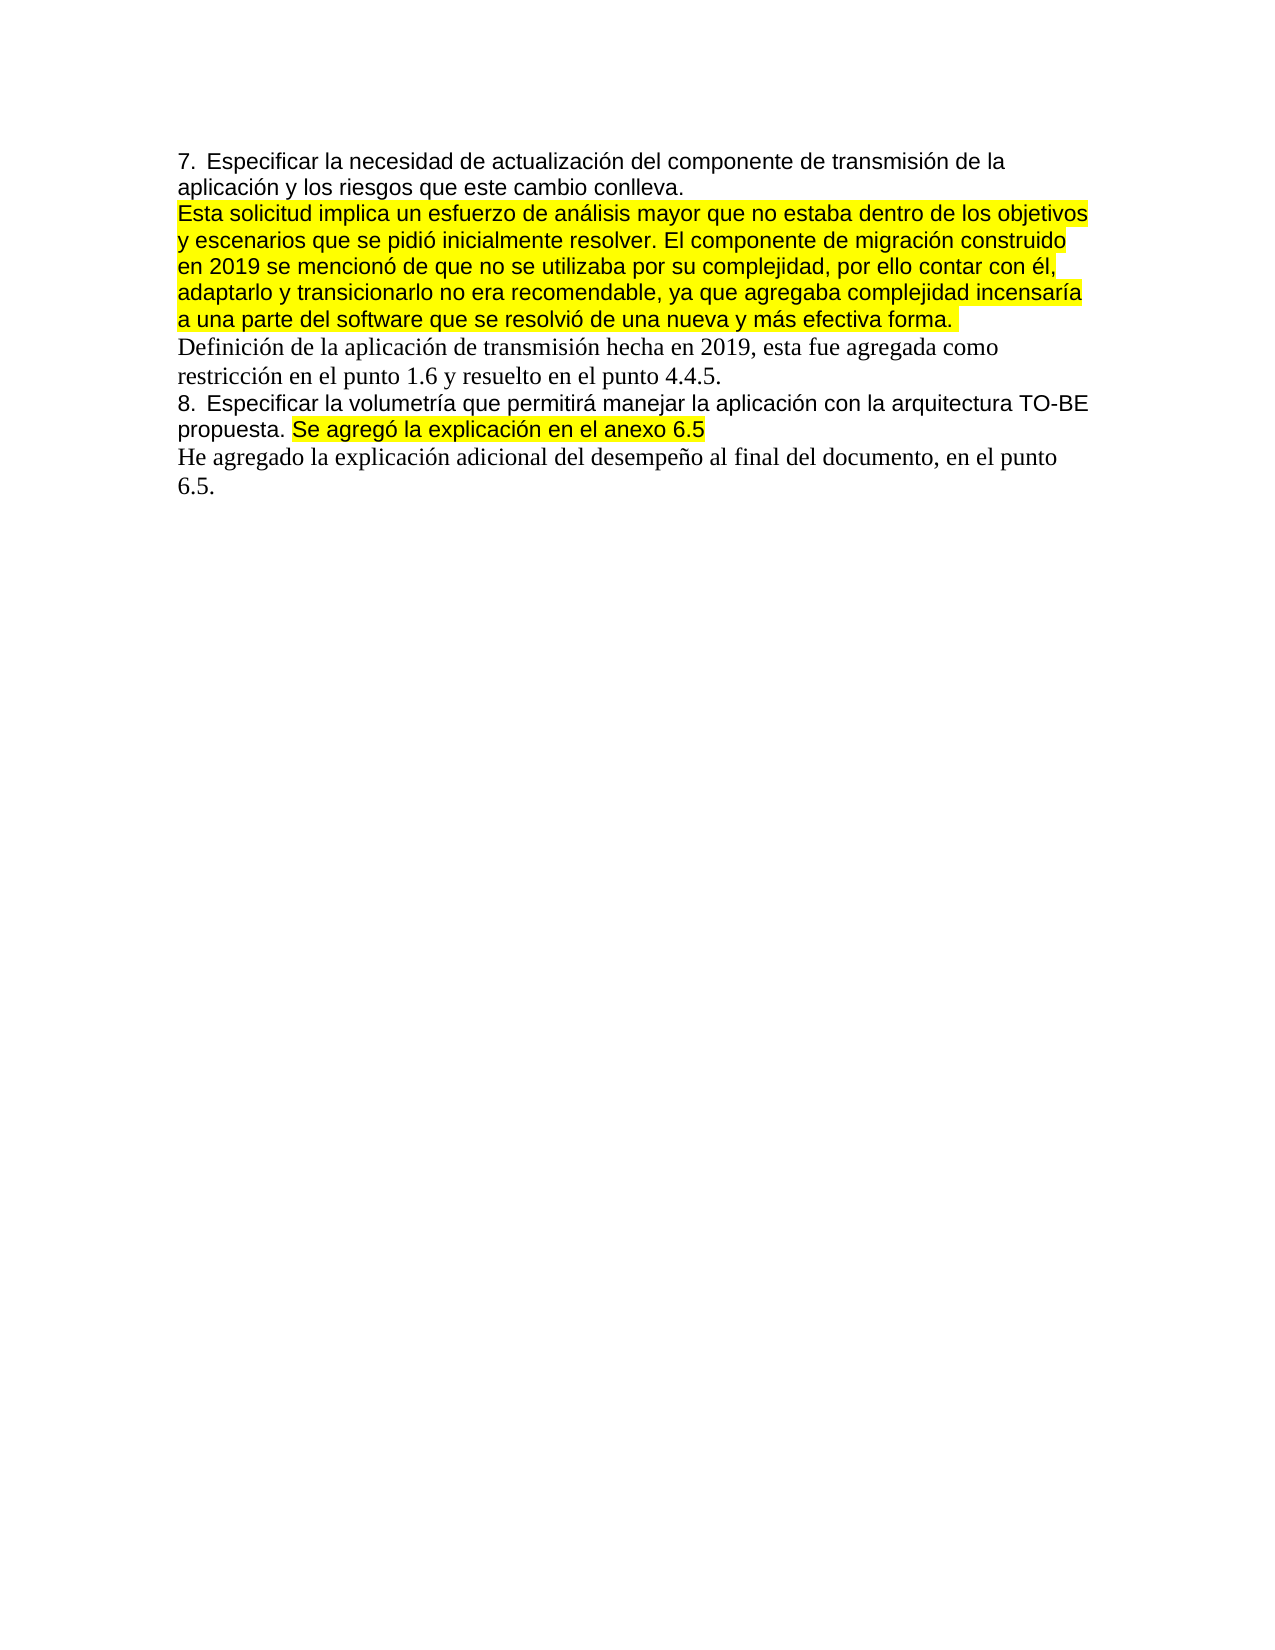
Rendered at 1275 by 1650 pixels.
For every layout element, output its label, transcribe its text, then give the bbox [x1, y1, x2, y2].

text Definición de la aplicación de transmisión hecha en 2019, esta fue agregada como restricción en el punto 1.6 y resuelto en el punto 4.4.5. [177, 332, 1098, 389]
text 8. Especificar la volumetría que permitirá manejar la aplicación con la arquitectura TO-BE propuesta. Se agregó la explicación en el anexo 6.5 [177, 389, 1098, 442]
text 7. Especificar la necesidad de actualización del componente de transmisión de la aplicación y los riesgos que este cambio conlleva. [177, 148, 1098, 200]
text He agregado la explicación adicional del desempeño al final del documento, en el punto 6.5. [177, 442, 1098, 500]
